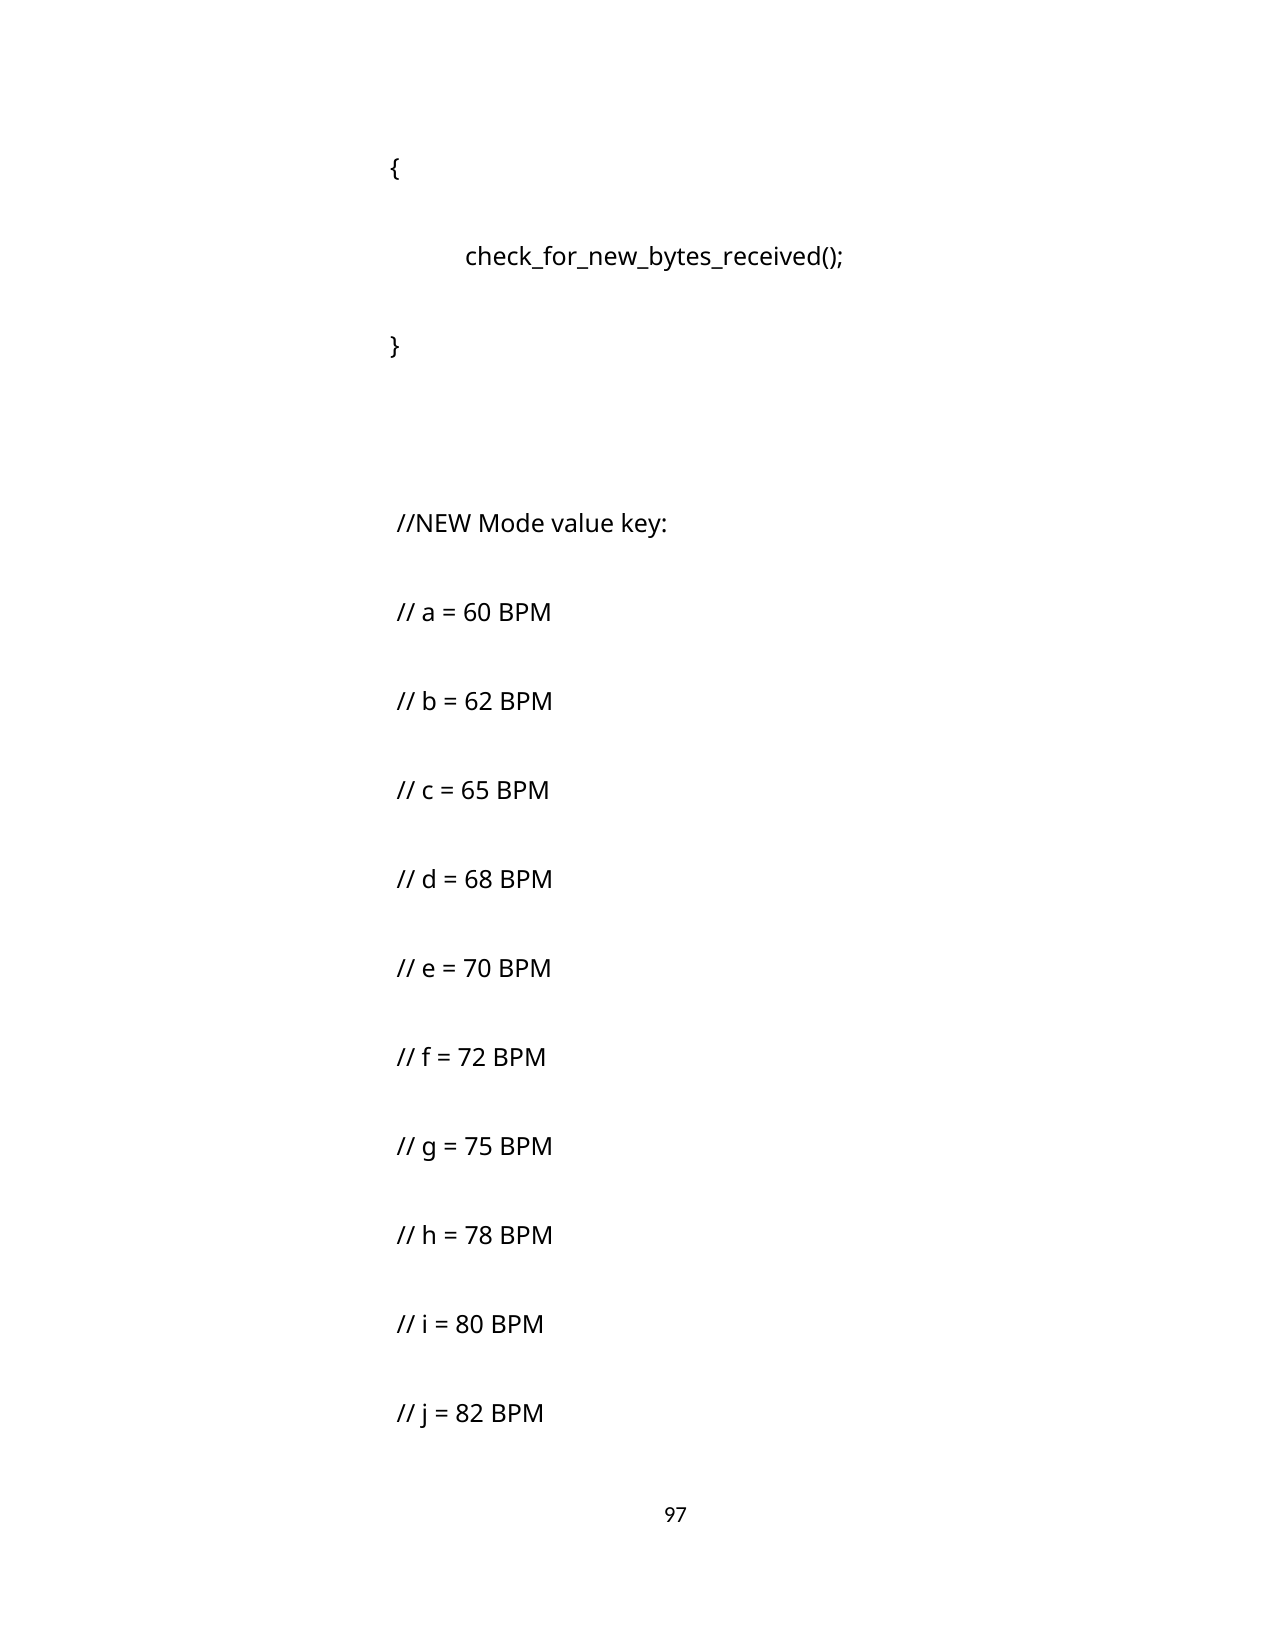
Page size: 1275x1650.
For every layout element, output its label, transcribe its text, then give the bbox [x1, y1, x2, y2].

text //NEW Mode value key: [240, 506, 1110, 540]
text // f = 72 BPM [240, 1039, 1110, 1074]
text { [240, 150, 1110, 184]
text // e = 70 BPM [240, 951, 1110, 985]
text // i = 80 BPM [240, 1306, 1110, 1341]
text // d = 68 BPM [240, 862, 1110, 896]
text // c = 65 BPM [240, 773, 1110, 807]
text // b = 62 BPM [240, 684, 1110, 718]
text // g = 75 BPM [240, 1128, 1110, 1163]
text // a = 60 BPM [240, 595, 1110, 629]
text check_for_new_bytes_received(); [240, 239, 1110, 273]
text } [240, 328, 1110, 362]
text // j = 82 BPM [240, 1395, 1110, 1429]
text // h = 78 BPM [240, 1217, 1110, 1252]
